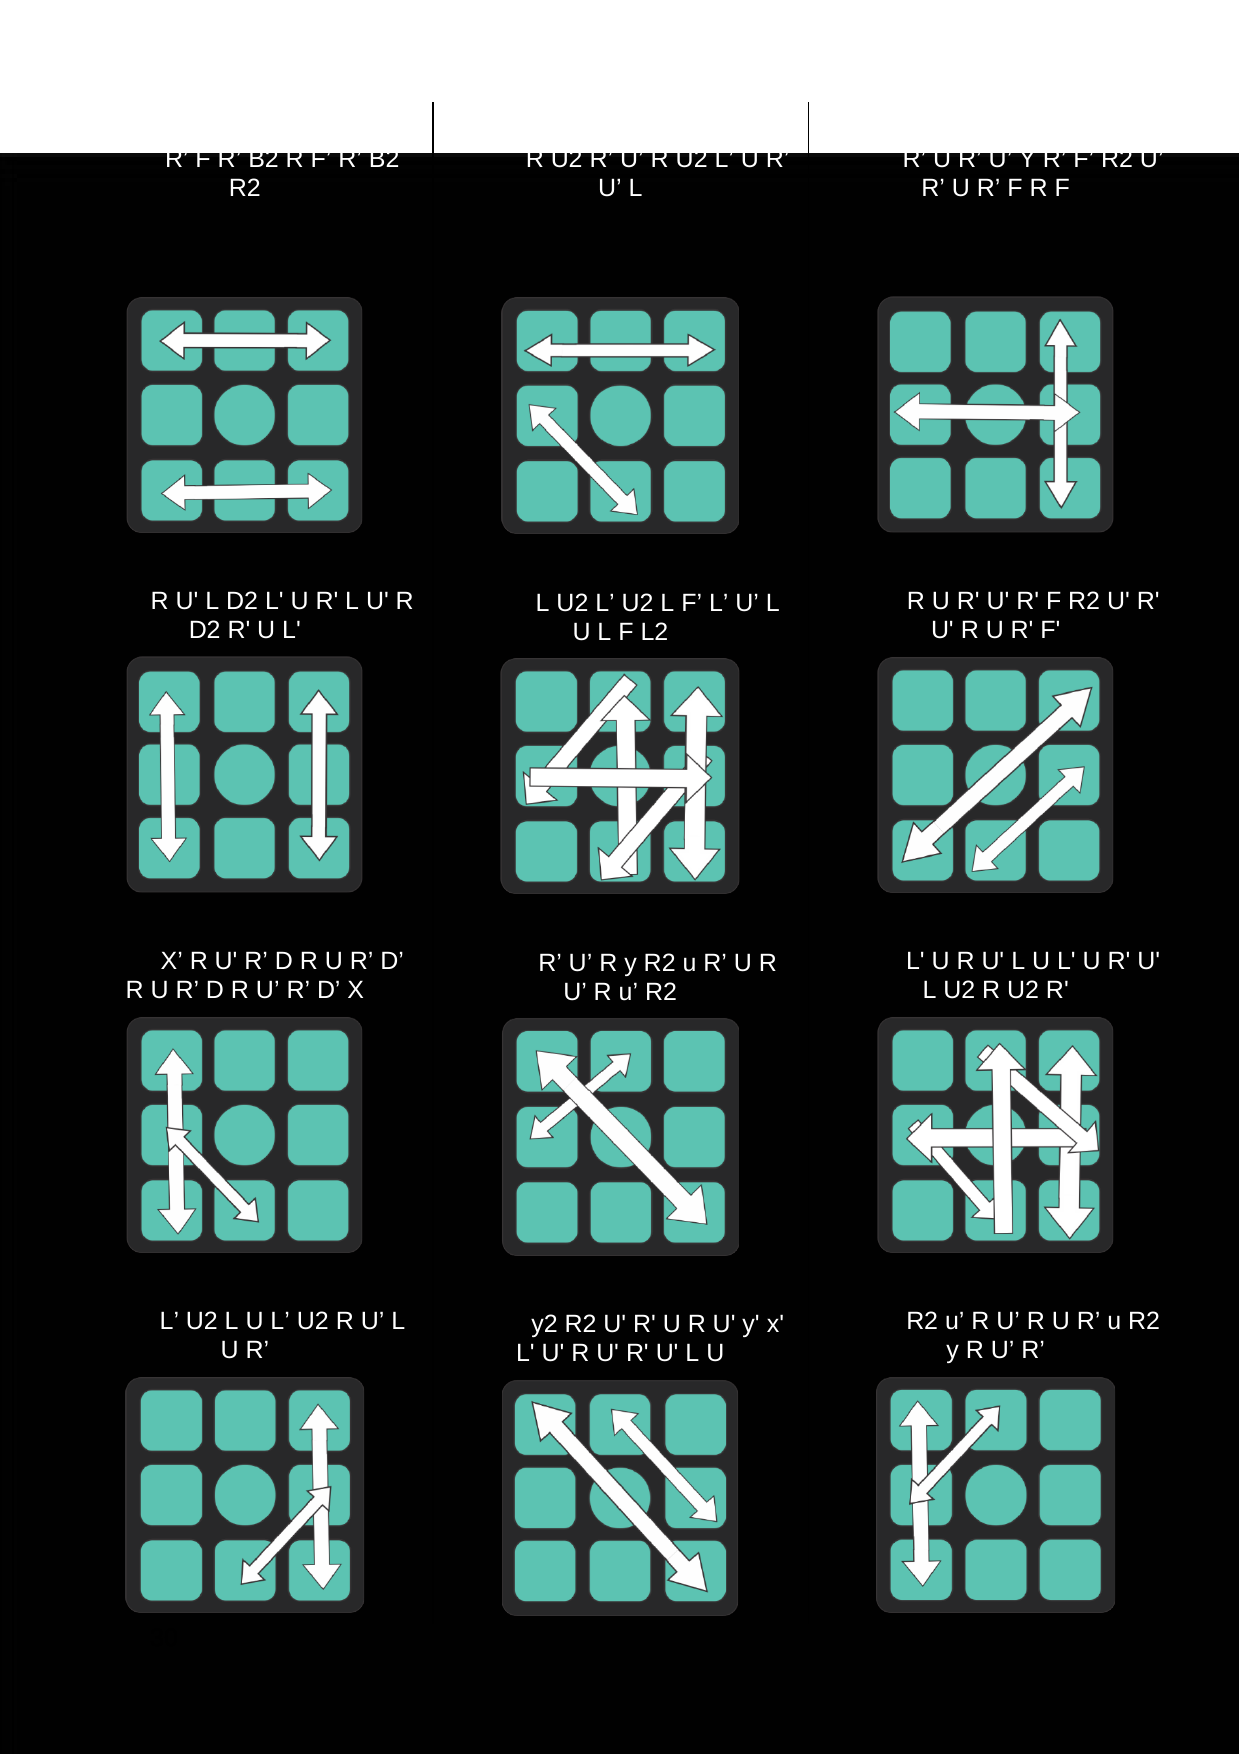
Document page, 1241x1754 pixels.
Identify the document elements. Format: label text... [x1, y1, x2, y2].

picture [0, 153, 1239, 1754]
text R U' L D2 L' U R' L U' R D2 R' U L' [75, 586, 414, 644]
text R’ F R’ B2 R F’ R’ B2 R2 [75, 144, 414, 201]
text L U2 L’ U2 L F’ L’ U’ L U L F L2 [450, 588, 790, 645]
text R’ U’ R y R2 u R’ U R U’ R u’ R2 [450, 948, 790, 1005]
text L' U R U' L U L' U R' U' L U2 R U2 R' [826, 946, 1165, 1004]
text R’ U R’ U’ Y R’ F’ R2 U’ R’ U R’ F R F [826, 144, 1165, 201]
text R U2 R’ U’ R U2 L’ U R’ U’ L [450, 144, 790, 201]
text X’ R U' R’ D R U R’ D’ R U R’ D R U’ R’ D’ X [75, 946, 414, 1004]
text L’ U2 L U L’ U2 R U’ L U R’ [75, 1306, 414, 1364]
text y2 R2 U' R' U R U' y' x' L' U' R U' R' U' L U [450, 1309, 790, 1367]
text R2 u’ R U’ R U R’ u R2 y R U’ R’ [826, 1306, 1165, 1364]
text R U R' U' R' F R2 U' R' U' R U R' F' [826, 586, 1165, 644]
